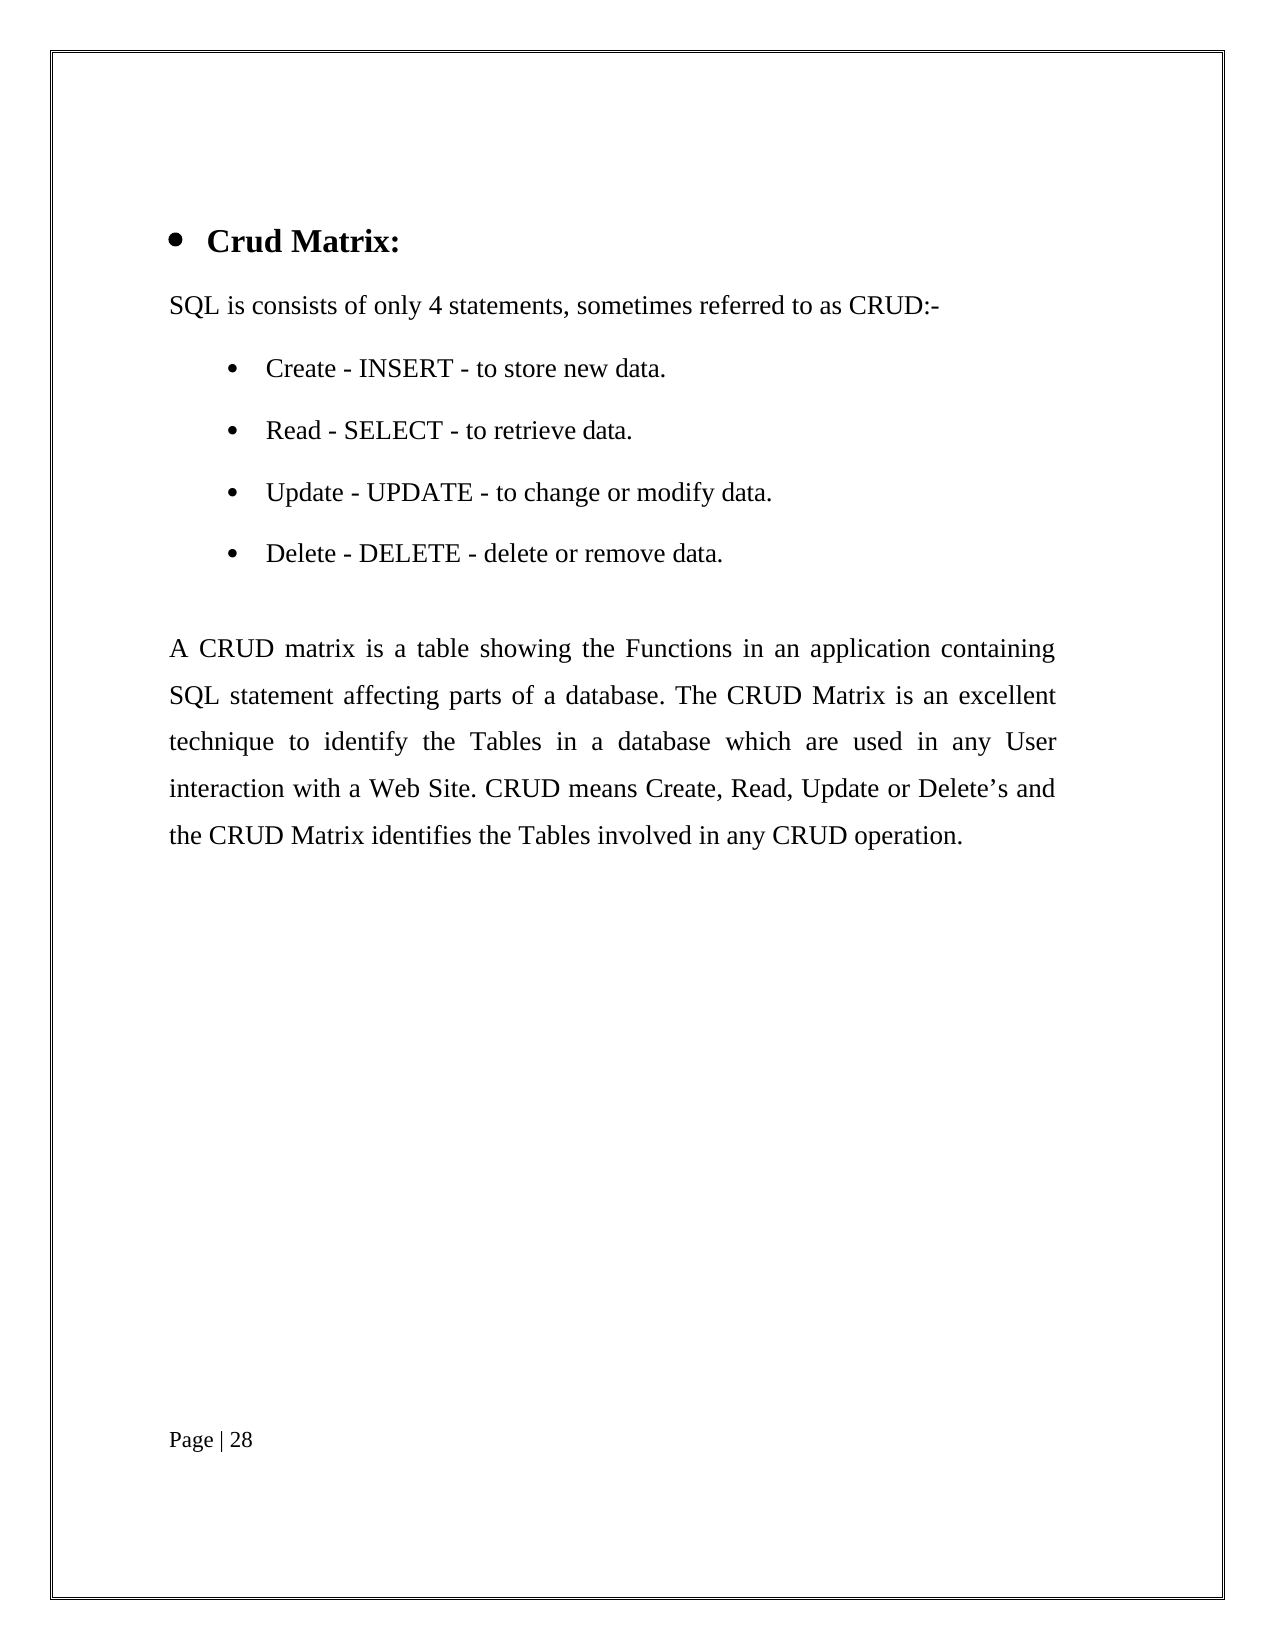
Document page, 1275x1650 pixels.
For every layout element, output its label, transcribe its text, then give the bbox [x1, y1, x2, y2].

list Create - INSERT - to store new data. [228, 352, 1164, 383]
text SQL is consists of only 4 statements, sometimes referred to as CRUD:- [169, 289, 1164, 320]
list Crud Matrix: [169, 221, 1164, 261]
text A CRUD matrix is a table showing the Functions in an application containing SQL statement affecting parts of a database. The CRUD Matrix is an excellent technique to identify the Tables in a database which are used in any User interaction with a Web Site. CRUD means Create, Read, Update or Delete’s and the CRUD Matrix identifies the Tables involved in any CRUD operation. [169, 632, 1057, 850]
list Delete - DELETE - delete or remove data. [228, 537, 1164, 569]
list Read - SELECT - to retrieve data. [228, 414, 1164, 445]
list Update - UPDATE - to change or modify data. [228, 476, 1164, 507]
